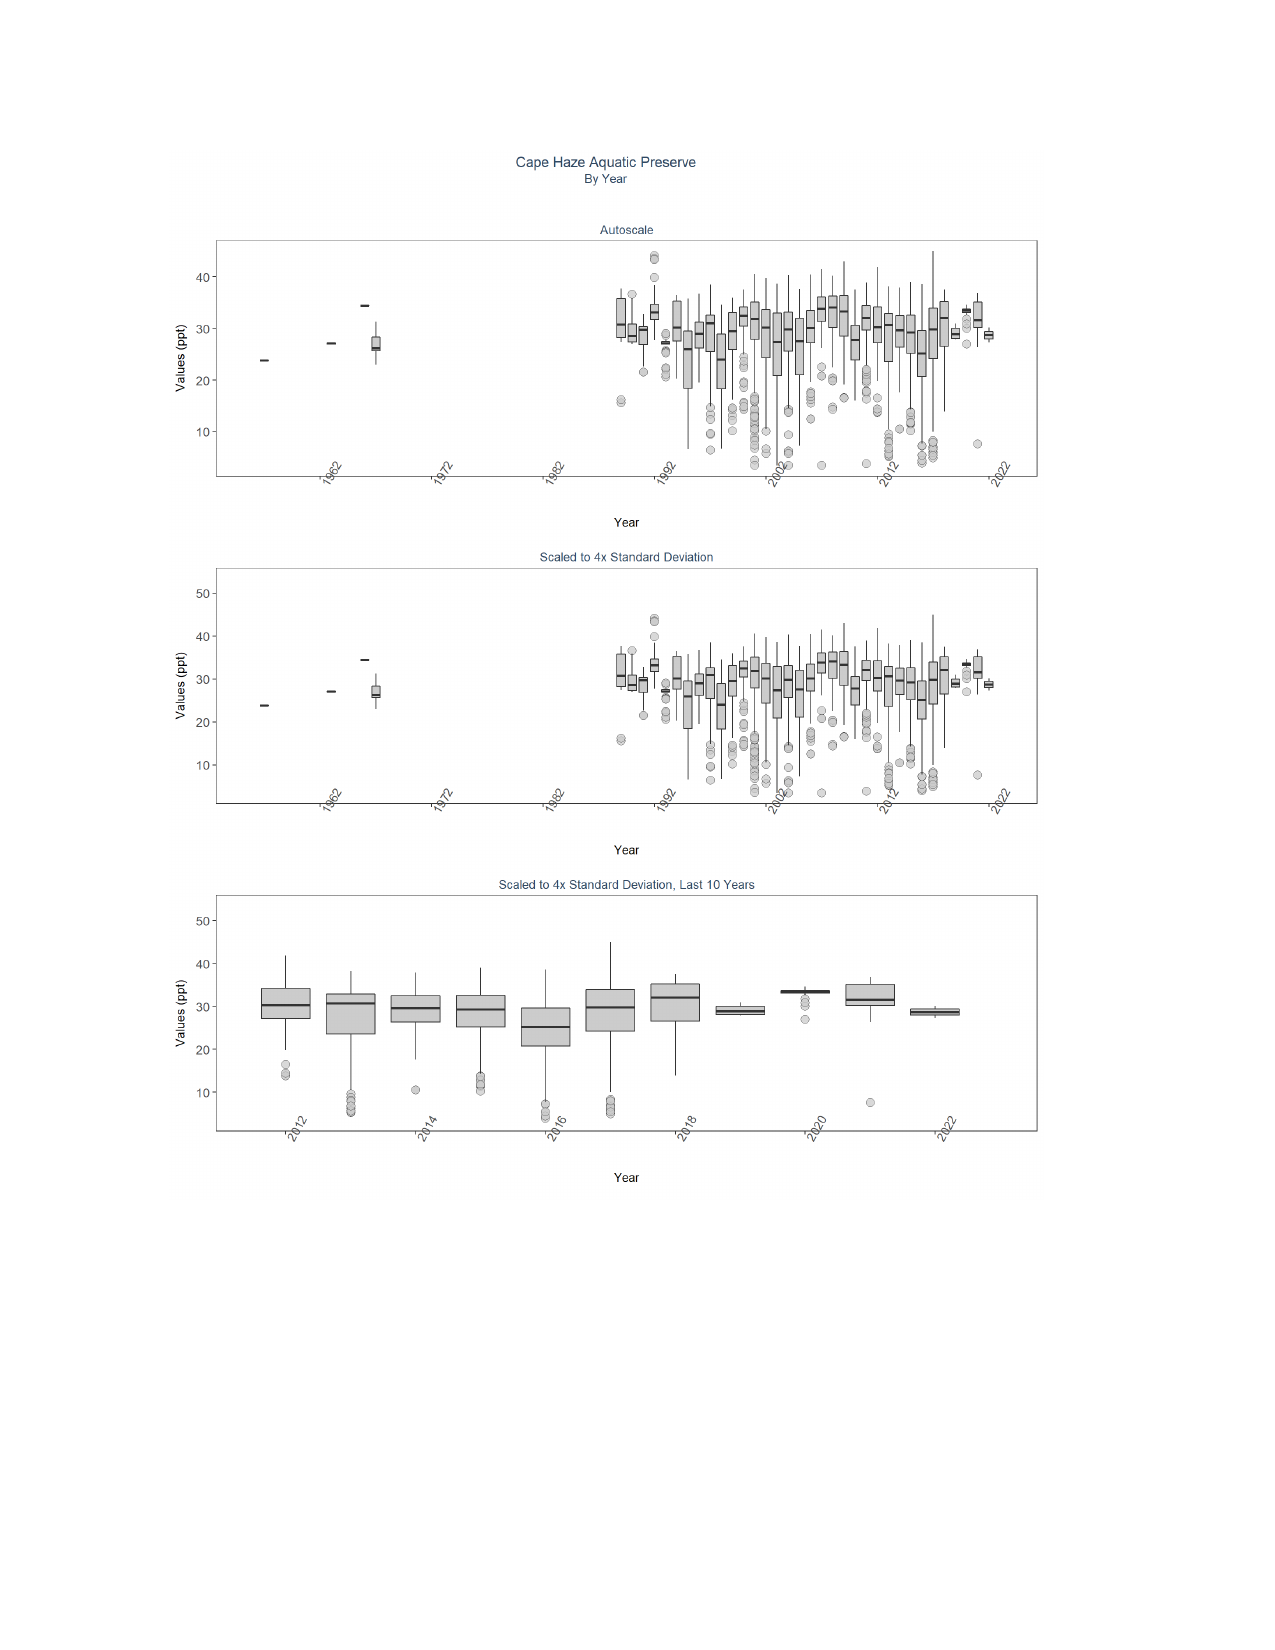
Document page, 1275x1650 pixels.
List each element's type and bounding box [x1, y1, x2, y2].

picture [168, 150, 1044, 1200]
